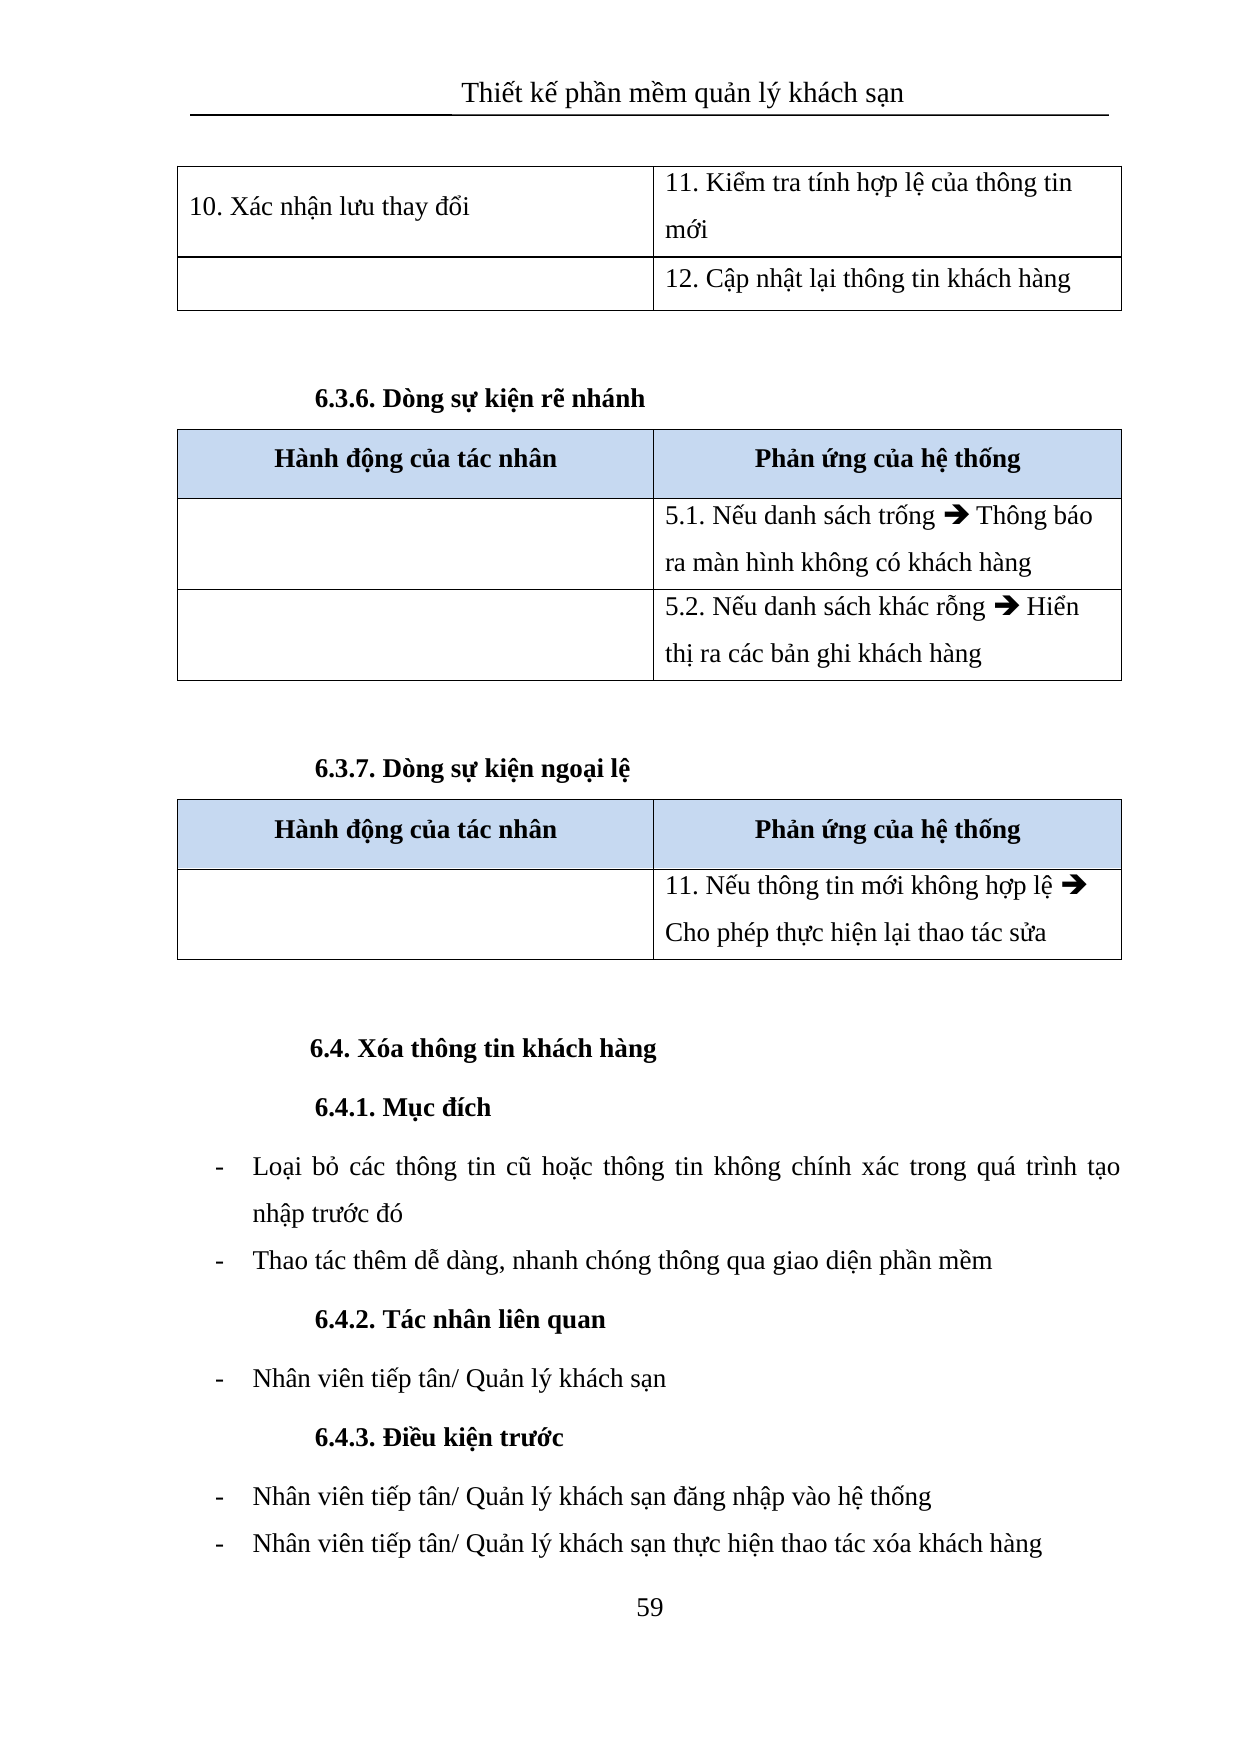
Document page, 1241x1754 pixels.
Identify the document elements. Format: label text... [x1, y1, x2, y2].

list Nhân viên tiếp tân/ Quản lý khách sạn [215, 1362, 1122, 1393]
table_cell 5.1. Nếu danh sách trống Thông báo ra màn hình không có khách hàng [654, 499, 1121, 589]
table_cell 11. Nếu thông tin mới không hợp lệ Cho phép thực hiện lại thao tác sửa [654, 870, 1121, 959]
table_cell 12. Cập nhật lại thông tin khách hàng [654, 258, 1121, 309]
table_cell [178, 870, 653, 959]
table_header Phản ứng của hệ thống [654, 800, 1121, 868]
table_cell 5.2. Nếu danh sách khác rỗng Hiển thị ra các bản ghi khách hàng [654, 590, 1121, 680]
table_header Hành động của tác nhân [178, 800, 653, 868]
list Nhân viên tiếp tân/ Quản lý khách sạn đăng nhập vào hệ thống [215, 1480, 1122, 1512]
list Nhân viên tiếp tân/ Quản lý khách sạn thực hiện thao tác xóa khách hàng [215, 1527, 1122, 1558]
table_cell 10. Xác nhận lưu thay đổi [178, 167, 653, 256]
text Điều kiện trước [256, 1421, 1122, 1452]
table_header Phản ứng của hệ thống [654, 430, 1121, 498]
text Dòng sự kiện rẽ nhánh [256, 382, 1122, 413]
list Loại bỏ các thông tin cũ hoặc thông tin không chính xác trong quá trình tạo nhập trước đó [215, 1150, 1122, 1228]
text Mục đích [256, 1091, 1122, 1122]
list Thao tác thêm dễ dàng, nhanh chóng thông qua giao diện phần mềm [215, 1244, 1122, 1275]
table_cell [178, 258, 653, 309]
text Tác nhân liên quan [256, 1303, 1122, 1334]
table_cell [178, 590, 653, 680]
table_header Hành động của tác nhân [178, 430, 653, 498]
table_cell [178, 499, 653, 589]
text Dòng sự kiện ngoại lệ [256, 753, 1122, 784]
text Xóa thông tin khách hàng [251, 1032, 1122, 1063]
table_cell 11. Kiểm tra tính hợp lệ của thông tin mới [654, 167, 1121, 256]
